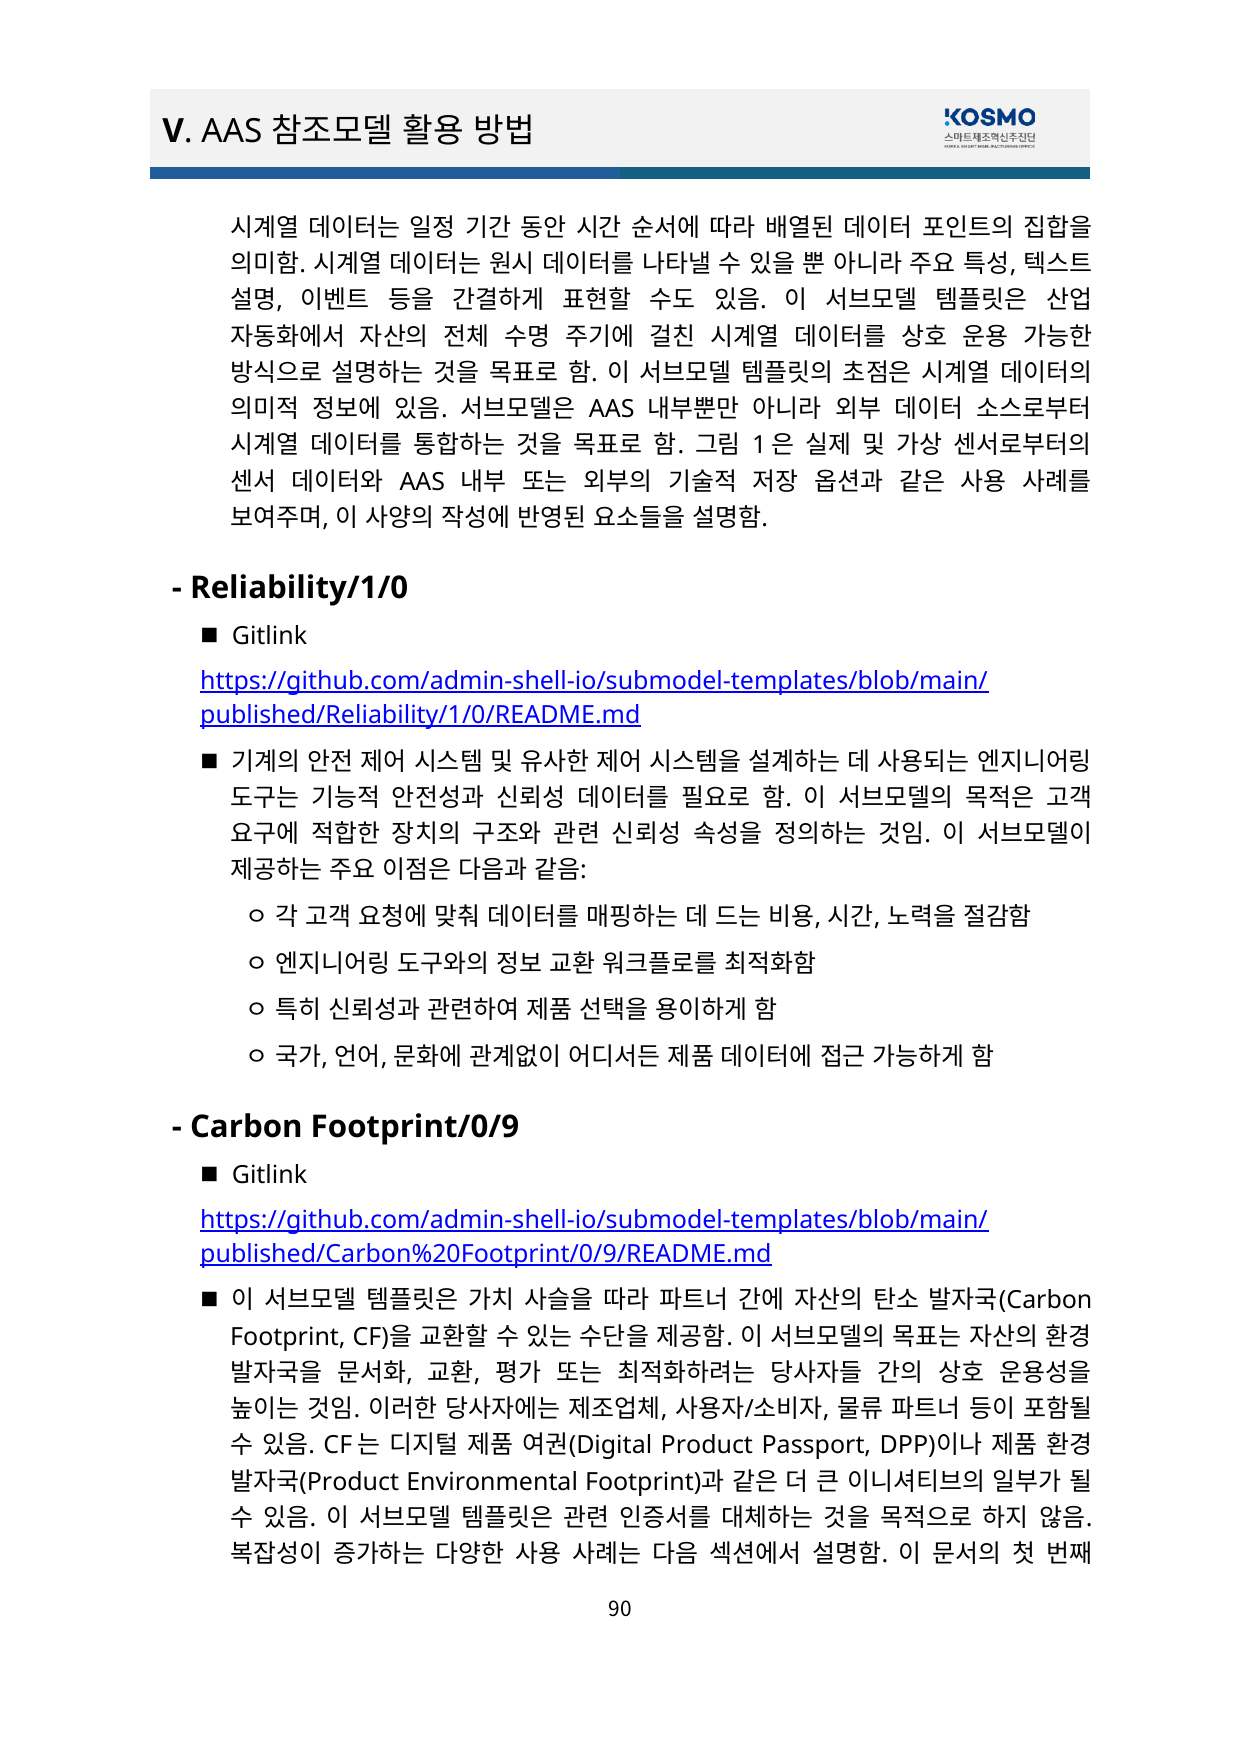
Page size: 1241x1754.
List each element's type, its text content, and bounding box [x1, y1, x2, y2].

picture [944, 108, 1035, 148]
text https://github.com/admin-shell-io/submodel-templates/blob/main/published/Reliability/1/0/README.md [200, 662, 1092, 731]
text ㅇ 각 고객 요청에 맞춰 데이터를 매핑하는 데 드는 비용, 시간, 노력을 절감함 [239, 896, 1092, 933]
text ㅇ 엔지니어링 도구와의 정보 교환 워크플로를 최적화함 [239, 943, 1092, 979]
text ㅇ 특히 신뢰성과 관련하여 제품 선택을 용이하게 함 [239, 990, 1092, 1026]
text - Carbon Footprint/0/9 [155, 1104, 1092, 1147]
text - Reliability/1/0 [155, 565, 1092, 608]
text ㅇ 국가, 언어, 문화에 관계없이 어디서든 제품 데이터에 접근 가능하게 함 [239, 1036, 1092, 1073]
list Gitlink [200, 618, 1092, 652]
list Gitlink [200, 1157, 1092, 1191]
text https://github.com/admin-shell-io/submodel-templates/blob/main/published/Carbon%20Footprint/0/9/README.md [200, 1201, 1092, 1269]
list 기계의 안전 제어 시스템 및 유사한 제어 시스템을 설계하는 데 사용되는 엔지니어링 도구는 기능적 안전성과 신뢰성 데이터를 필요로 함. 이 서브모델의 목적은 고객 요구에 적합한 장치의 구조와 관련 신뢰성 속성을 정의하는 것임. 이 서브모델이 제공하는 주요 이점은 다음과 같음: [200, 741, 1092, 886]
